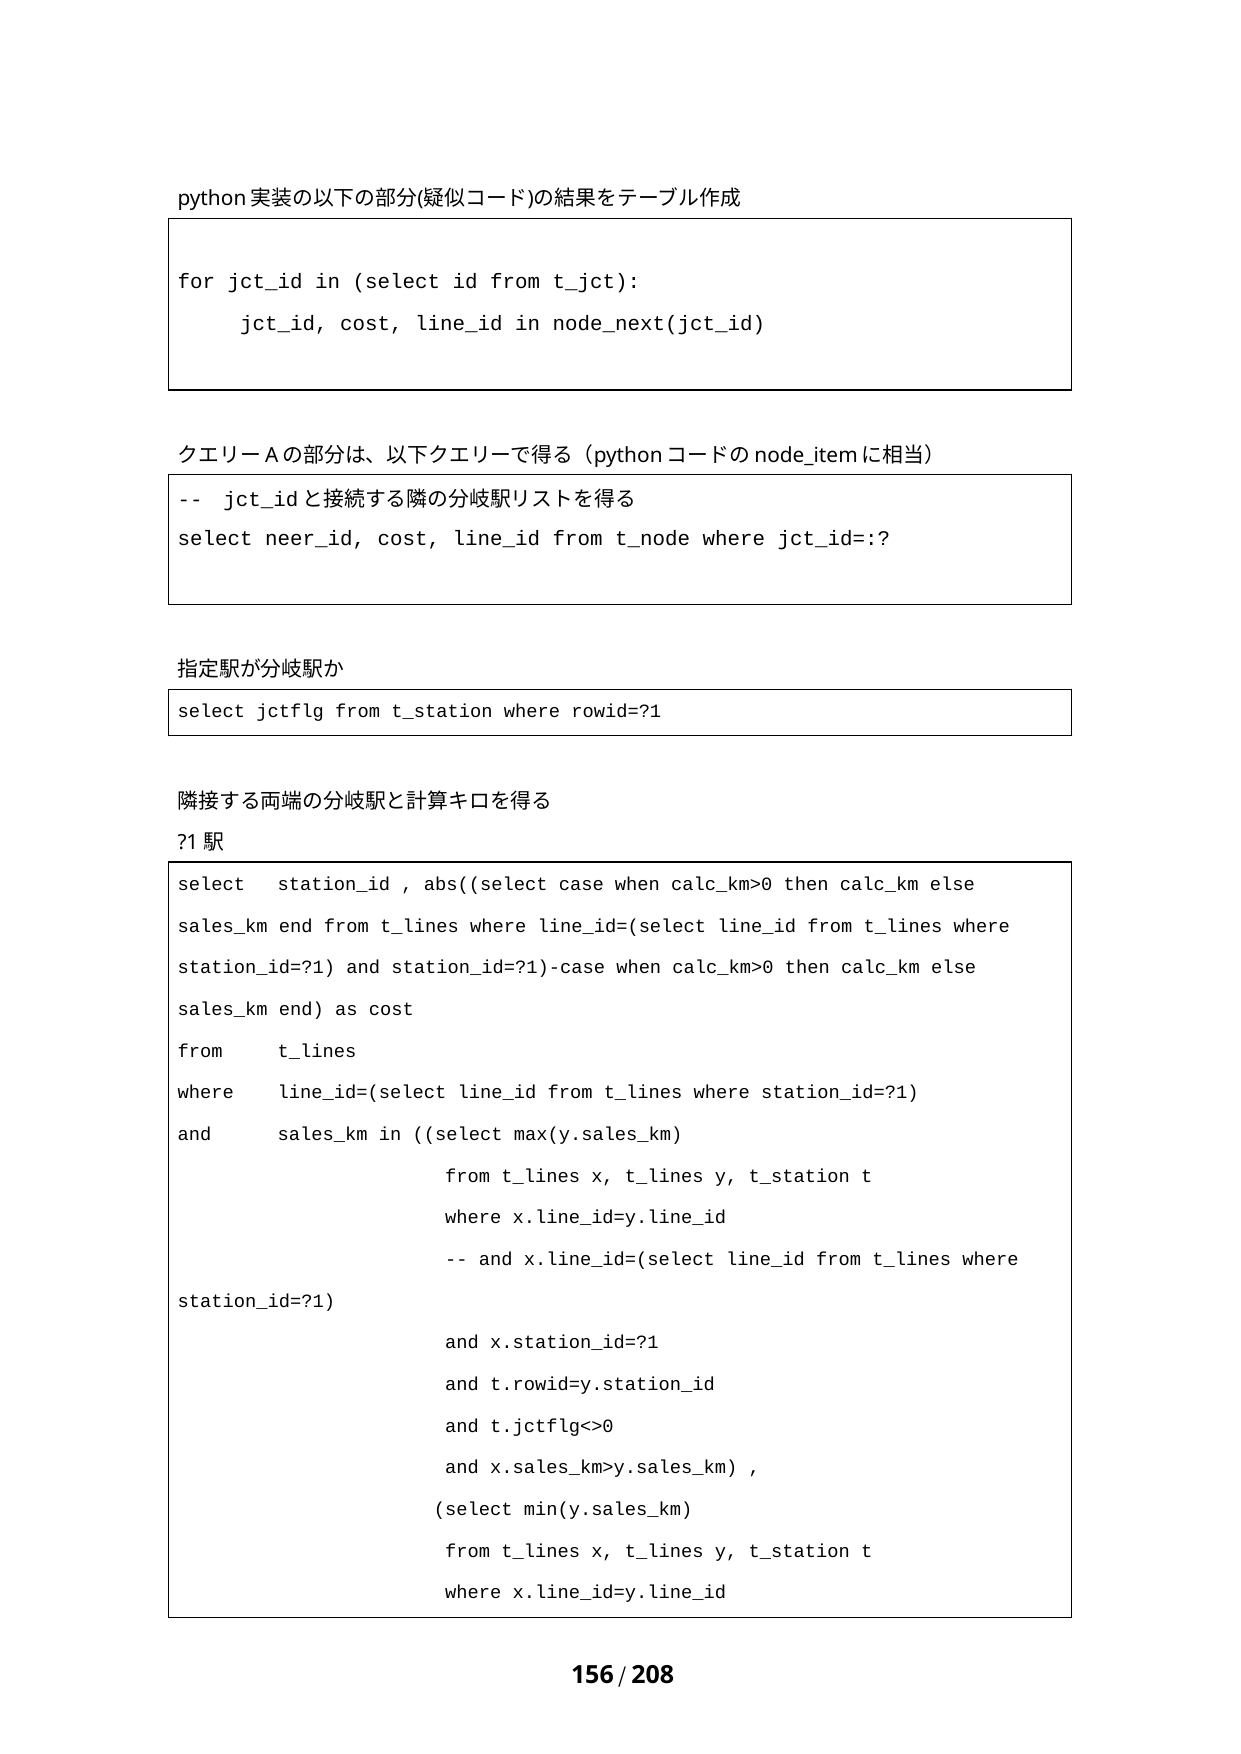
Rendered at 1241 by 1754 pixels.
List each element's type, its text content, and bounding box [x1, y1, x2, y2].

text select station_id , abs((select case when calc_km>0 then calc_km else sales_km end from t_lines where line_id=(select line_id from t_lines where station_id=?1) and station_id=?1)-case when calc_km>0 then calc_km else sales_km end) as cost [169, 863, 1071, 1031]
text 指定駅が分岐駅か [177, 647, 1063, 688]
text and t.jctflg<>0 [177, 1406, 1063, 1448]
text -- jct_idと接続する隣の分岐駅リストを得る [169, 475, 1071, 519]
text クエリーAの部分は、以下クエリーで得る（pythonコードのnode_itemに相当） [177, 432, 1063, 474]
text select neer_id, cost, line_id from t_node where jct_id=:? [177, 519, 1063, 560]
text (select min(y.sales_km) [177, 1489, 1063, 1531]
text where x.line_id=y.line_id [169, 1570, 1071, 1617]
text jct_id, cost, line_id in node_next(jct_id) [177, 304, 1063, 346]
text from t_lines [177, 1031, 1063, 1073]
text for jct_id in (select id from t_jct): [177, 262, 1063, 304]
text -- and x.line_id=(select line_id from t_lines where station_id=?1) [177, 1239, 1063, 1323]
text python実装の以下の部分(疑似コード)の結果をテーブル作成 [177, 176, 1063, 218]
text and x.station_id=?1 [177, 1323, 1063, 1364]
text where line_id=(select line_id from t_lines where station_id=?1) [177, 1073, 1063, 1114]
text from t_lines x, t_lines y, t_station t [177, 1531, 1063, 1570]
text ?1 駅 [177, 820, 1063, 861]
text and x.sales_km>y.sales_km) , [177, 1448, 1063, 1489]
text 隣接する両端の分岐駅と計算キロを得る [177, 778, 1063, 820]
text and t.rowid=y.station_id [177, 1364, 1063, 1406]
text and sales_km in ((select max(y.sales_km) [177, 1114, 1063, 1156]
text from t_lines x, t_lines y, t_station t [177, 1156, 1063, 1198]
text where x.line_id=y.line_id [177, 1198, 1063, 1239]
text select jctflg from t_station where rowid=?1 [169, 690, 1071, 735]
